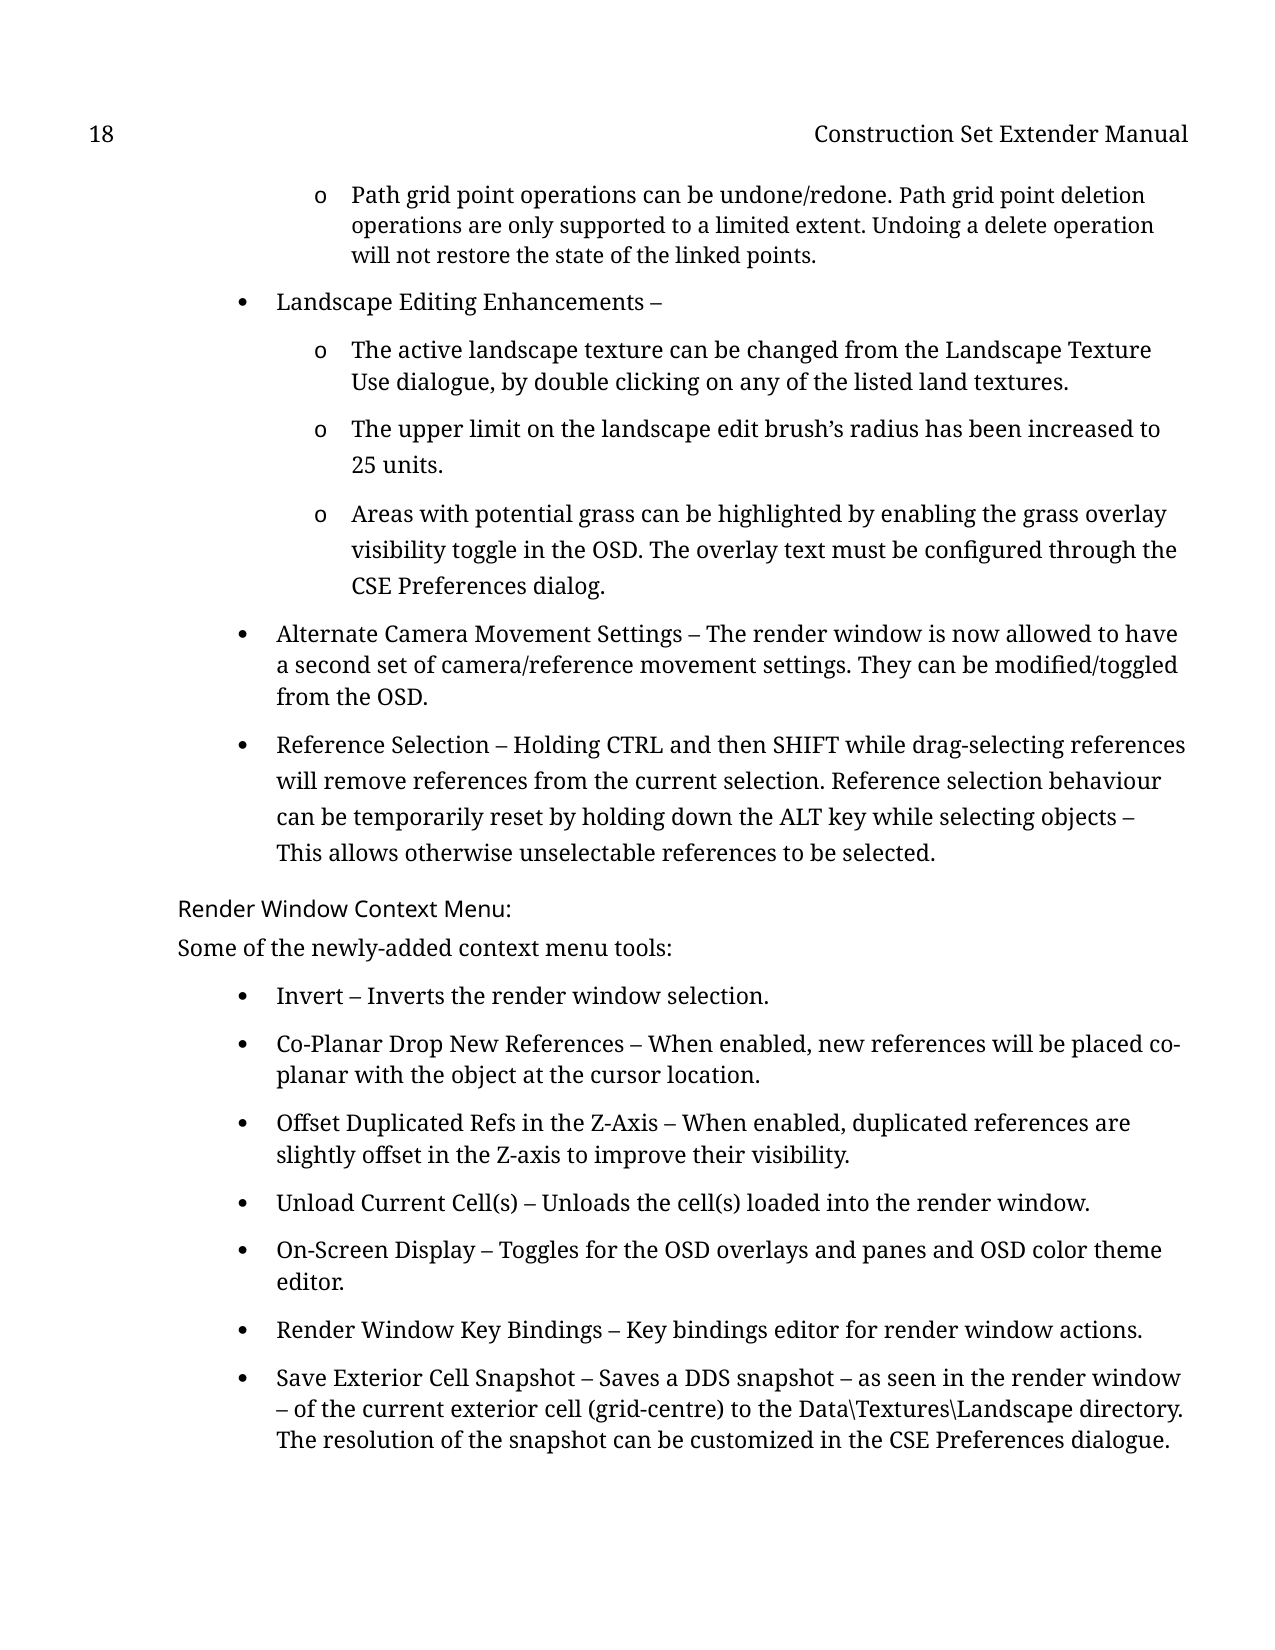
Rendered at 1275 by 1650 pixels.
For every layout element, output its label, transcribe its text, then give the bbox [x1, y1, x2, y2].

list Unload Current Cell(s) – Unloads the cell(s) loaded into the render window. [238, 1186, 1186, 1218]
list The upper limit on the landscape edit brush’s radius has been increased to 25 units. [313, 413, 1186, 481]
list The active landscape texture can be changed from the Landscape Texture Use dialogue, by double clicking on any of the listed land textures. [313, 334, 1186, 397]
list Save Exterior Cell Snapshot – Saves a DDS snapshot – as seen in the render window – of the current exterior cell (grid-centre) to the Data\Textures\Landscape directory. The resolution of the snapshot can be customized in the CSE Preferences dialogue. [238, 1361, 1186, 1455]
list Co-Planar Drop New References – When enabled, new references will be placed co-planar with the object at the cursor location. [238, 1028, 1186, 1091]
list Offset Duplicated Refs in the Z-Axis – When enabled, duplicated references are slightly offset in the Z-axis to improve their visibility. [238, 1107, 1186, 1170]
list Landscape Editing Enhancements – [238, 286, 1186, 317]
list Areas with potential grass can be highlighted by enabling the grass overlay visibility toggle in the OSD. The overlay text must be configured through the CSE Preferences dialog. [313, 498, 1186, 601]
list Reference Selection – Holding CTRL and then SHIFT while drag-selecting references will remove references from the current selection. Reference selection behaviour can be temporarily reset by holding down the ALT key while selecting objects – This allows otherwise unselectable references to be selected. [238, 729, 1186, 868]
list On-Screen Display – Toggles for the OSD overlays and panes and OSD color theme editor. [238, 1234, 1186, 1297]
list Path grid point operations can be undone/redone. Path grid point deletion operations are only supported to a limited extent. Undoing a delete operation will not restore the state of the linked points. [313, 178, 1186, 269]
list Alternate Camera Movement Settings – The render window is now allowed to have a second set of camera/reference movement settings. They can be modified/toggled from the OSD. [238, 618, 1186, 712]
subtitle Render Window Context Menu: [177, 893, 1186, 924]
text Some of the newly-added context menu tools: [177, 932, 1186, 963]
list Render Window Key Bindings – Key bindings editor for render window actions. [238, 1313, 1186, 1345]
list Invert – Inverts the render window selection. [238, 980, 1186, 1011]
